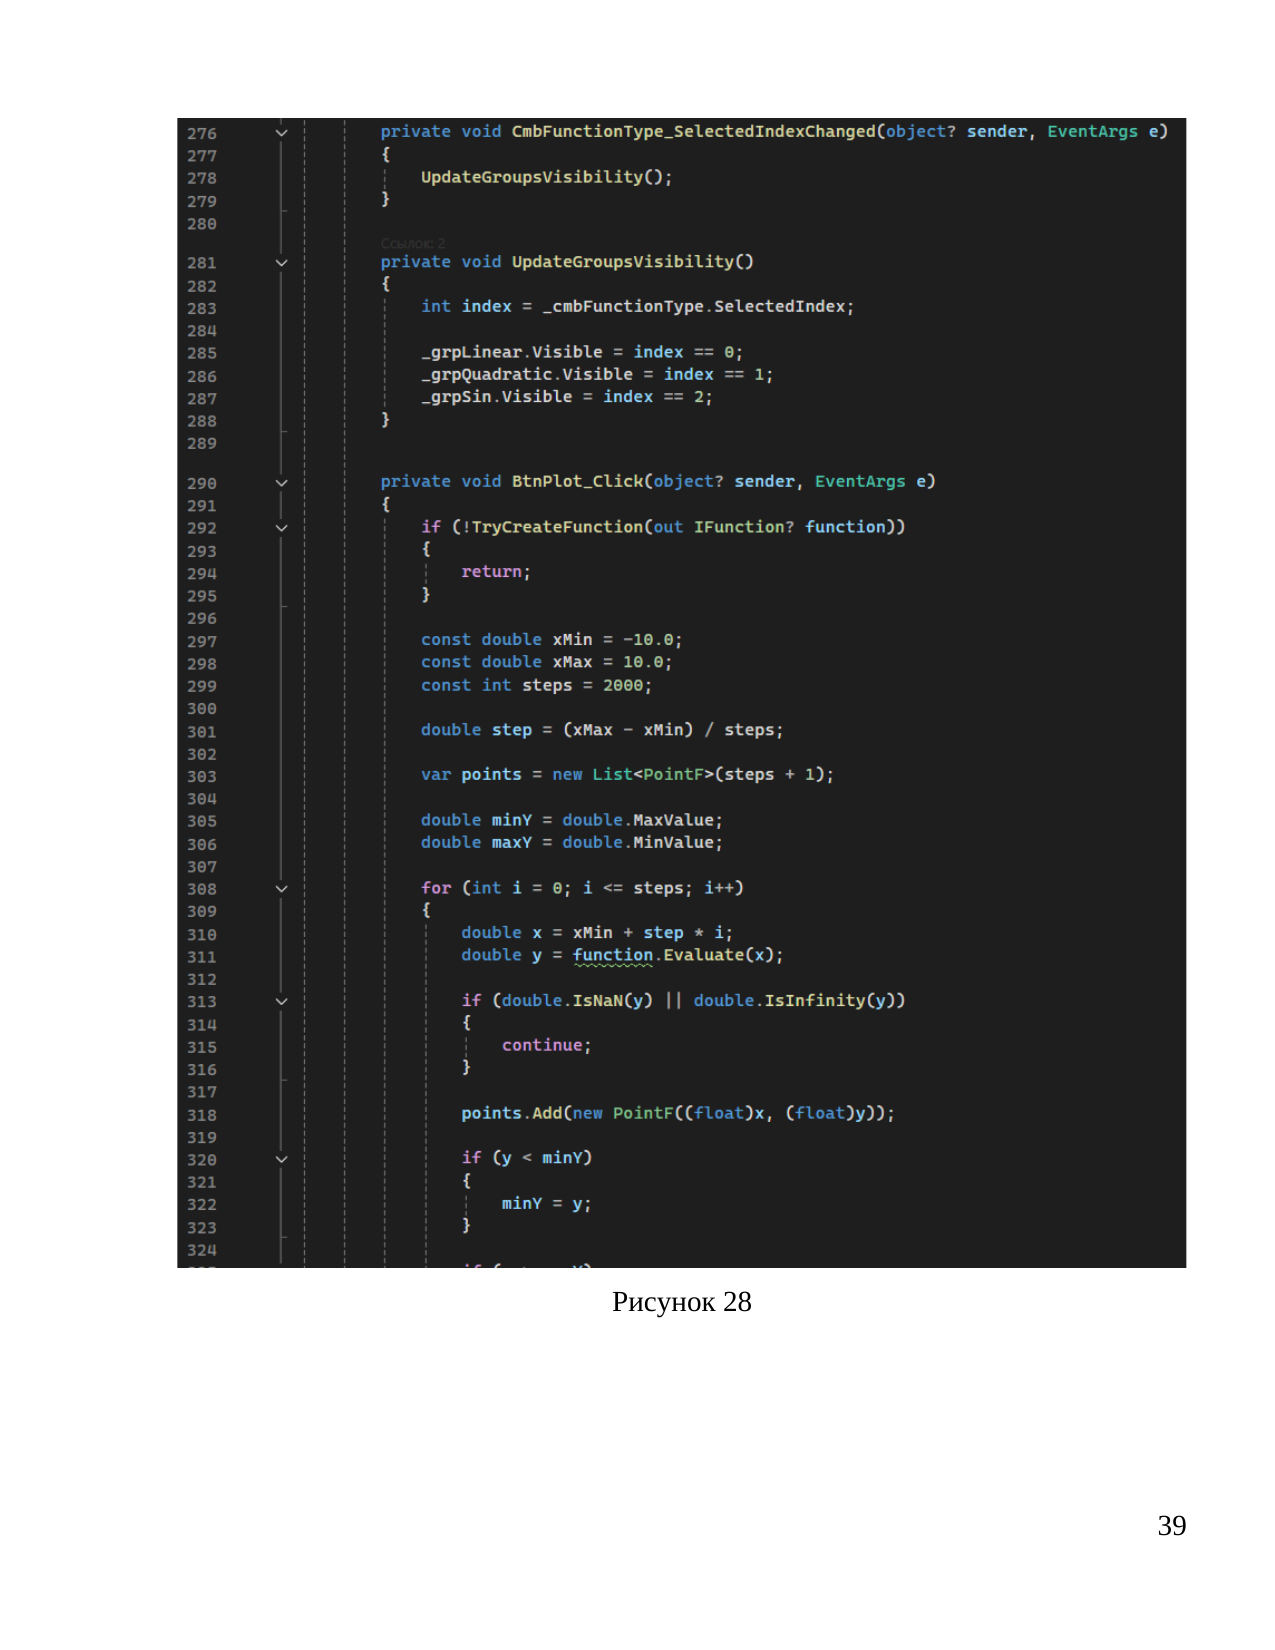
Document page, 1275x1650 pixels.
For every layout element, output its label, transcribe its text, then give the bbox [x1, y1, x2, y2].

picture [177, 118, 1187, 1268]
text Рисунок 28 [177, 1284, 1186, 1318]
